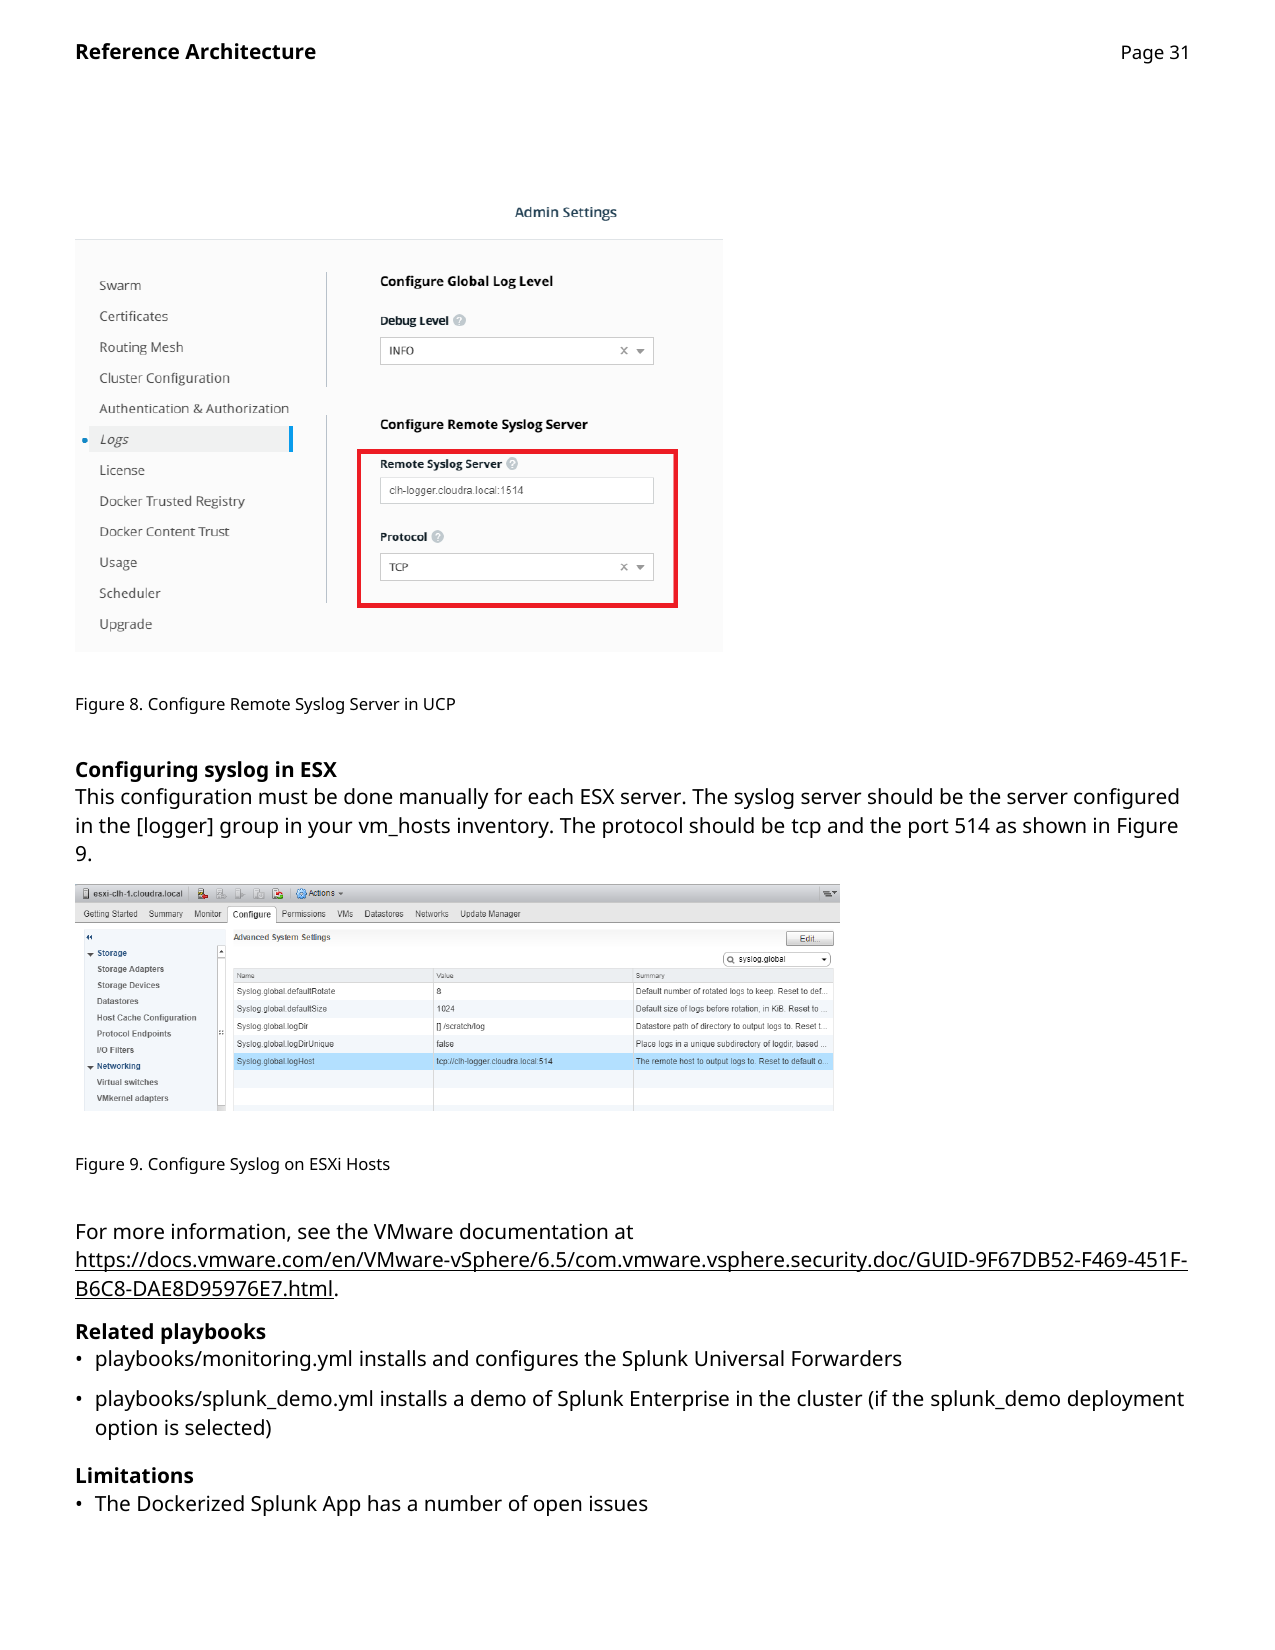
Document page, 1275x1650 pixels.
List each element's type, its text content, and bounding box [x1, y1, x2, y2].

text For more information, see the VMware documentation at https://docs.vmware.com/en/VMware-vSphere/6.5/com.vmware.vsphere.security.doc/GUID-9F67DB52-F469-451F-B6C8-DAE8D95976E7.html. [75, 1217, 1200, 1302]
subtitle Configuring syslog in ESX [75, 757, 1200, 782]
list playbooks/monitoring.yml installs and configures the Splunk Universal Forwarders [75, 1344, 1200, 1372]
subtitle Limitations [75, 1464, 1200, 1489]
text Figure 8. Configure Remote Syslog Server in UCP [75, 693, 1200, 716]
text Figure 9. Configure Syslog on ESXi Hosts [75, 1153, 1200, 1175]
picture [75, 884, 840, 1111]
list The Dockerized Splunk App has a number of open issues [75, 1489, 1200, 1517]
text This configuration must be done manually for each ESX server. The syslog server should be the server configured in the [logger] group in your vm_hosts inventory. The protocol should be tcp and the port 514 as shown in Figure 9. [75, 782, 1200, 868]
subtitle Related playbooks [75, 1319, 1200, 1344]
list playbooks/splunk_demo.yml installs a demo of Splunk Enterprise in the cluster (if the splunk_demo deployment option is selected) [75, 1384, 1200, 1441]
picture [75, 187, 723, 652]
